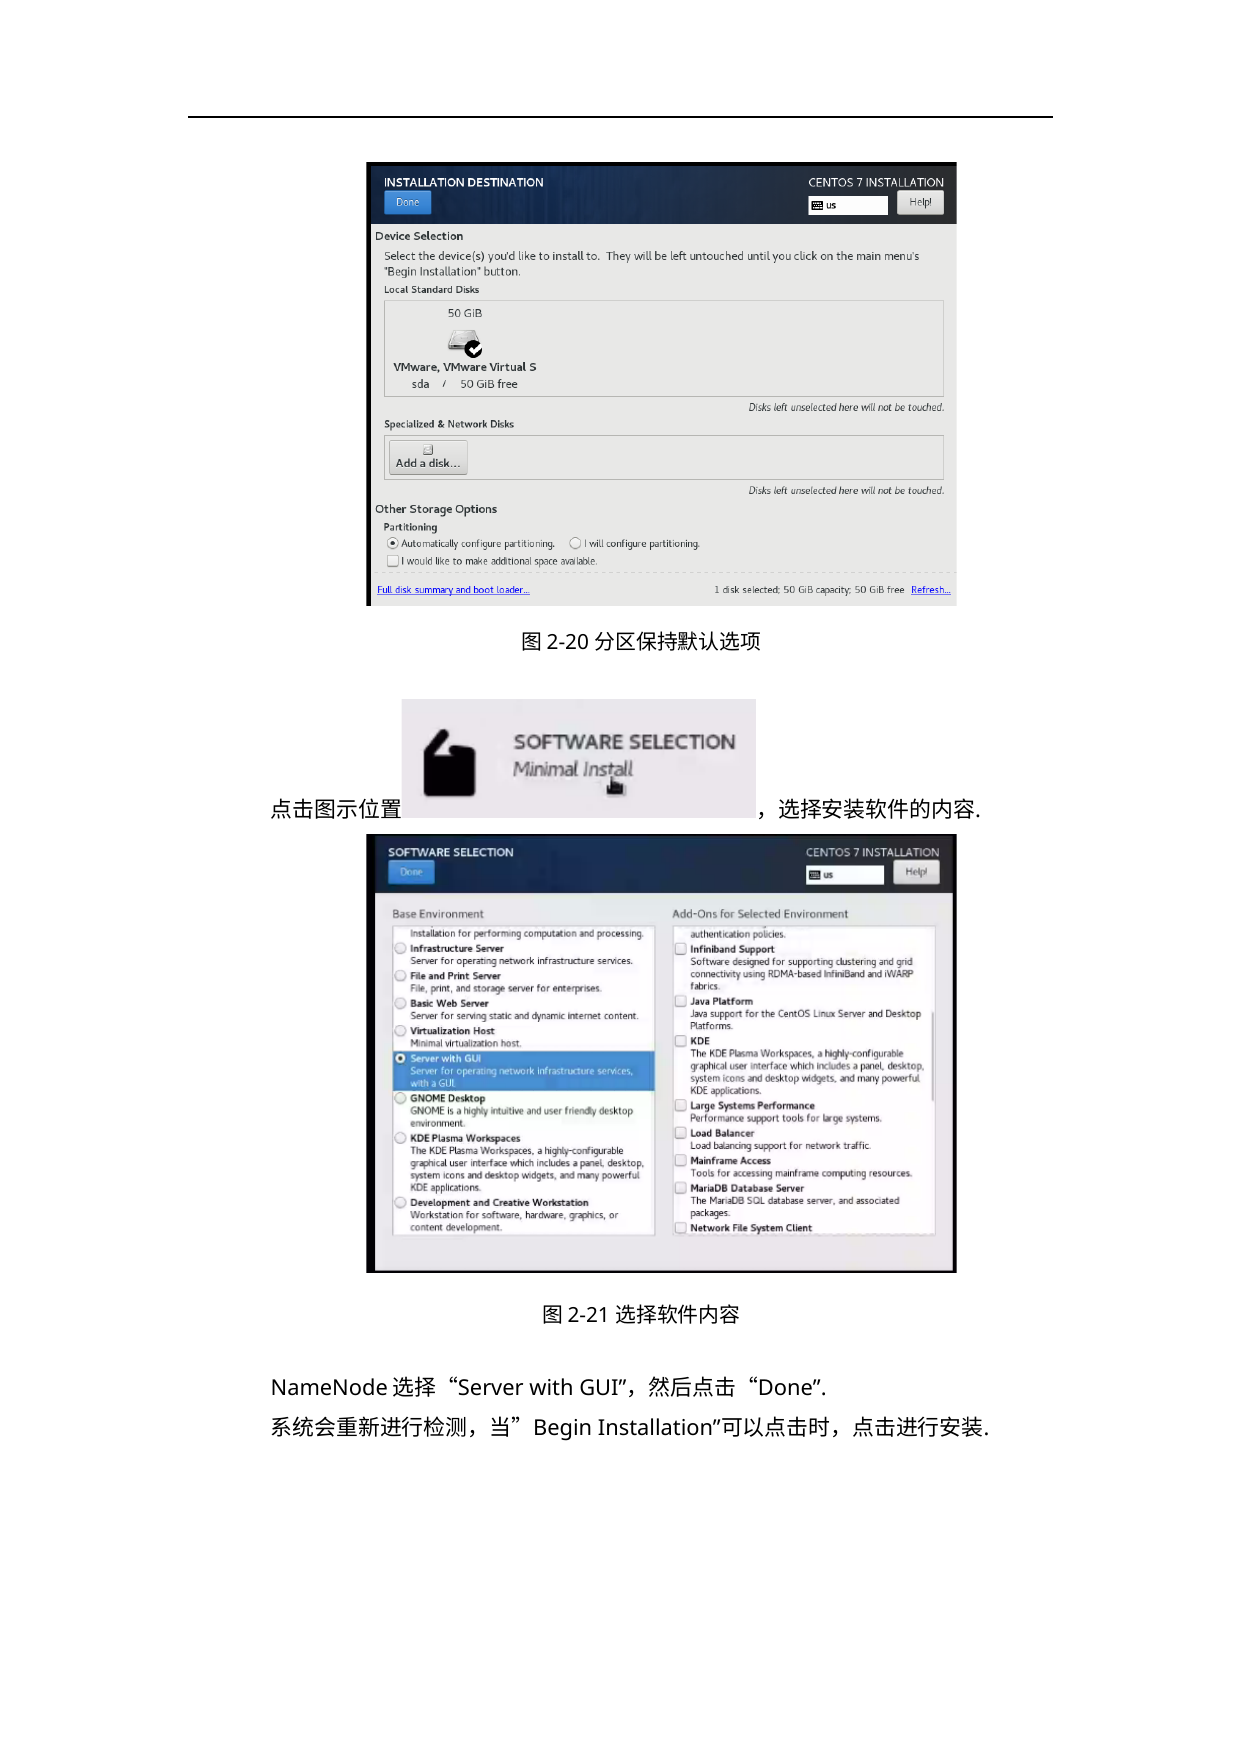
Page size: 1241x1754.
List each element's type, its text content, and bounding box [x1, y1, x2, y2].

text 图 2-21 选择软件内容 [187, 1297, 1053, 1330]
picture [366, 834, 957, 1273]
picture [366, 162, 957, 606]
picture [401, 699, 756, 818]
text 图 2-20 分区保持默认选项 [187, 624, 1053, 657]
text 系统会重新进行检测，当”Begin Installation”可以点击时，点击进行安装. [227, 1410, 1053, 1443]
text NameNode选择“Server with GUI”，然后点击“Done”. [227, 1370, 1053, 1402]
